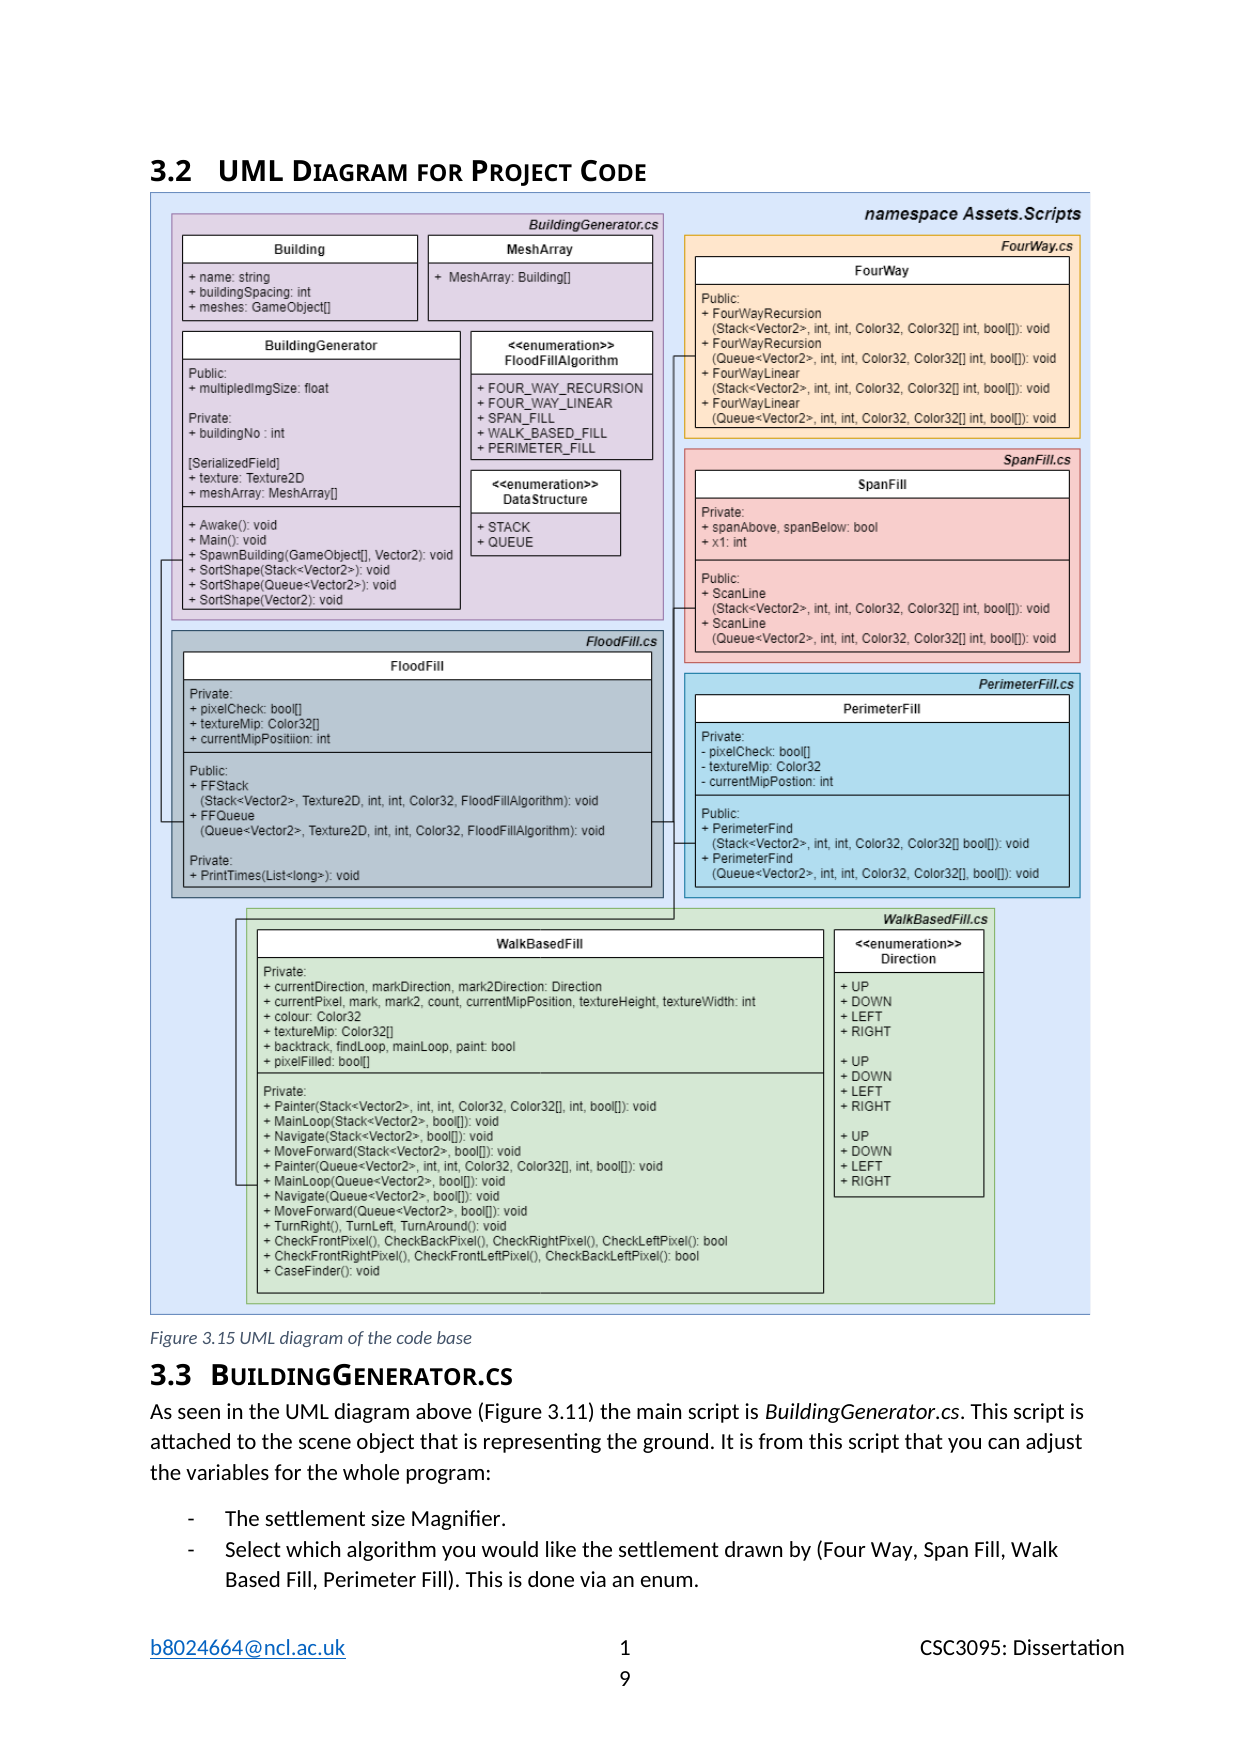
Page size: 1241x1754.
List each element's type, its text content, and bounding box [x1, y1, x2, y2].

list Select which algorithm you would like the settlement drawn by (Four Way, Span Fill, Walk Based Fill, Perimeter Fill). This is done via an enum. [187, 1535, 1090, 1593]
list The settlement size Magnifier. [187, 1504, 1090, 1533]
subtitle BuildingGenerator.cs [150, 1354, 1090, 1394]
text As seen in the UML diagram above (Figure 3.11) the main script is BuildingGenerator.cs. This script is attached to the scene object that is representing the ground. It is from this script that you can adjust the variables for the whole program: [150, 1397, 1090, 1486]
picture [150, 192, 1091, 1315]
subtitle UML Diagram for Project Code [150, 150, 1090, 190]
